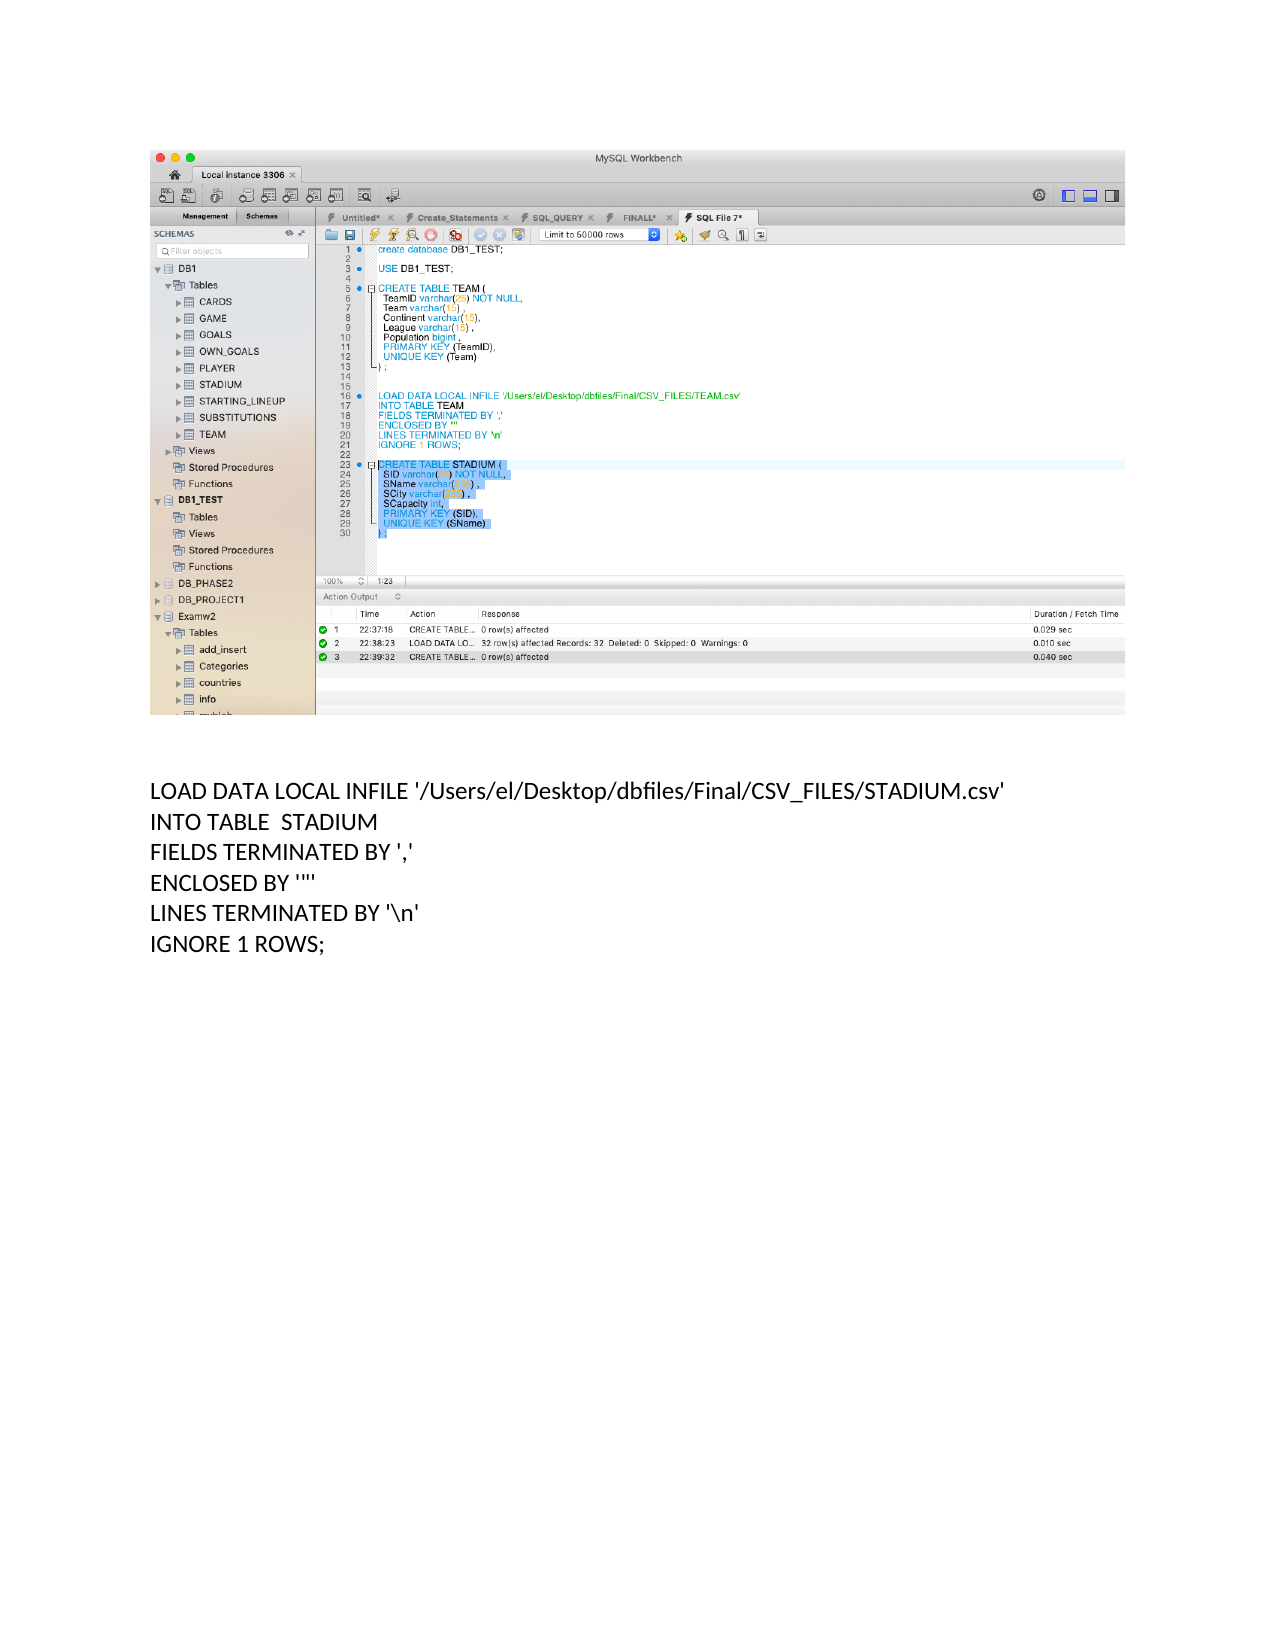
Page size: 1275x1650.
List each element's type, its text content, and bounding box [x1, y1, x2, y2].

picture [150, 150, 1125, 715]
text IGNORE 1 ROWS; [150, 928, 1125, 959]
text LINES TERMINATED BY '\n' [150, 898, 1125, 928]
text FIELDS TERMINATED BY ',' [150, 837, 1125, 867]
text LOAD DATA LOCAL INFILE '/Users/el/Desktop/dbfiles/Final/CSV_FILES/STADIUM.csv' [150, 776, 1125, 806]
text ENCLOSED BY '"' [150, 867, 1125, 898]
text INTO TABLE STADIUM [150, 806, 1125, 837]
